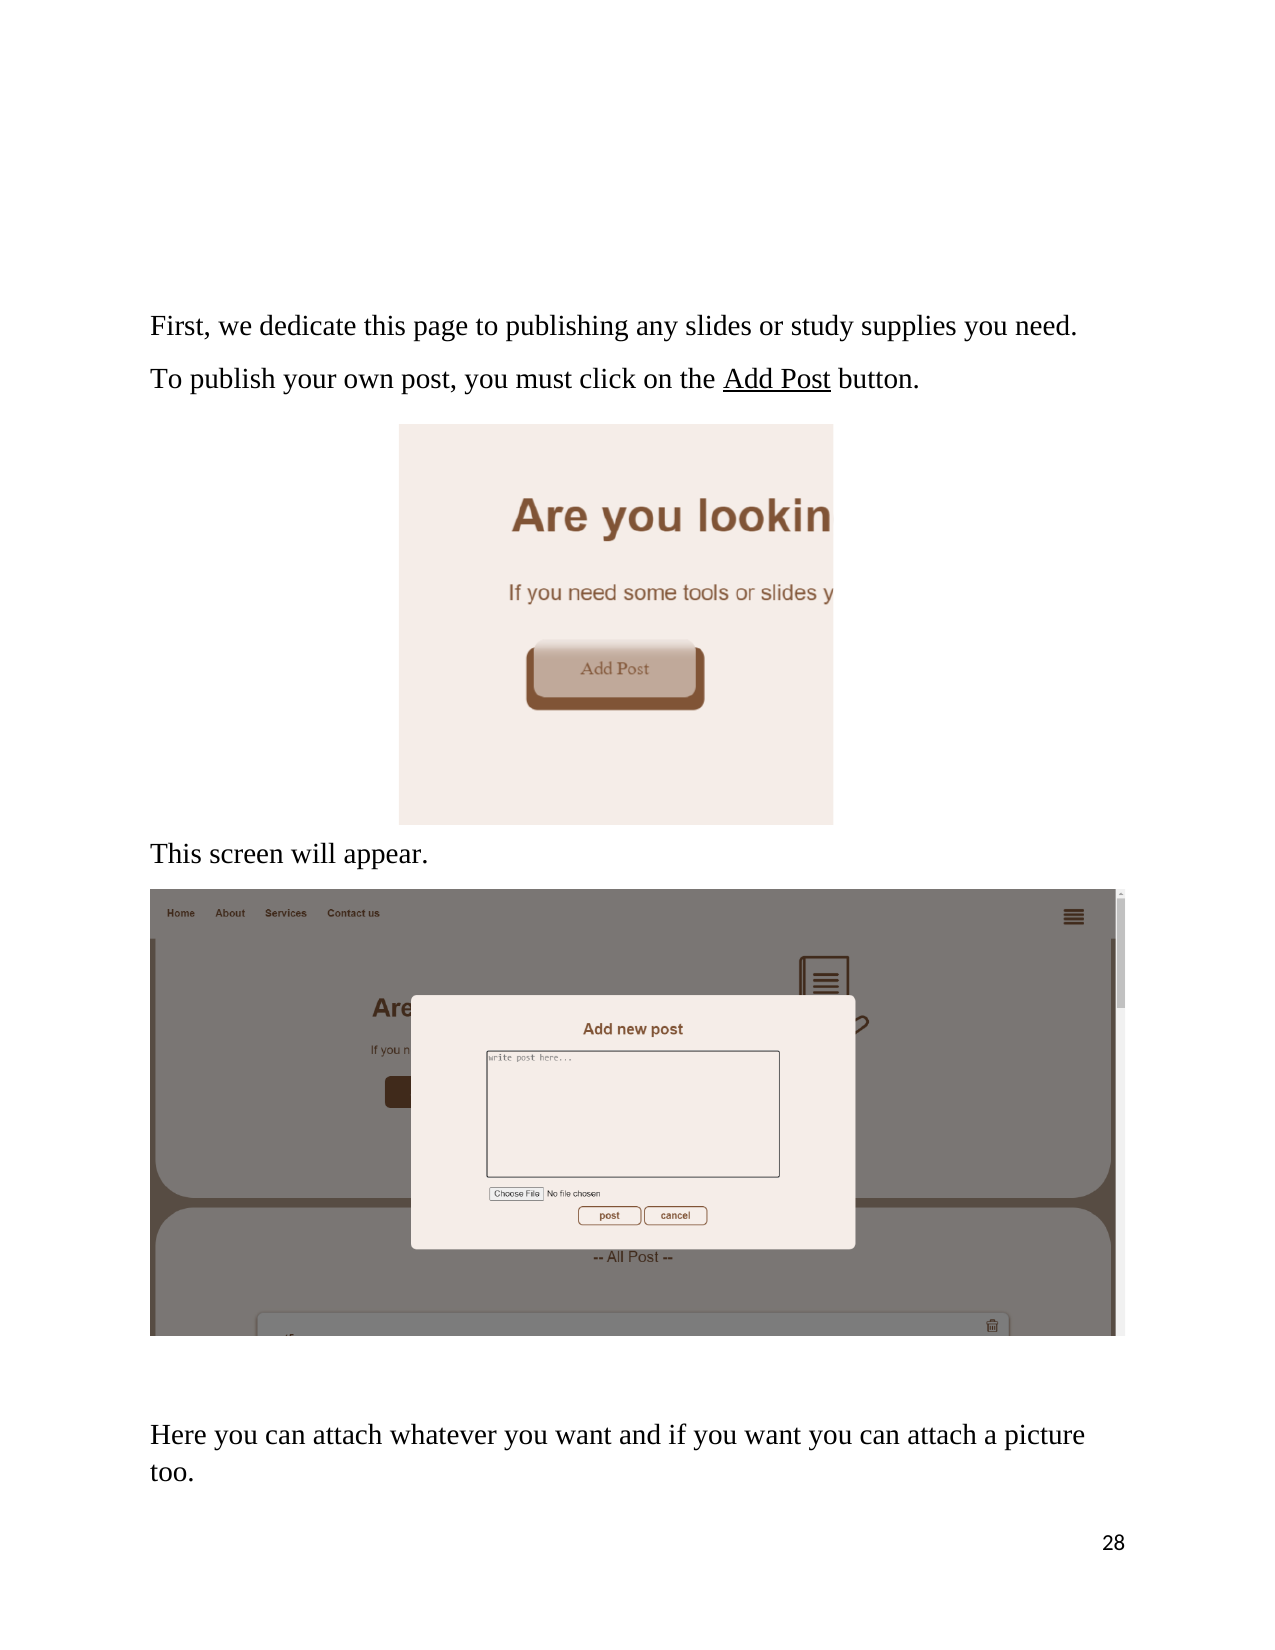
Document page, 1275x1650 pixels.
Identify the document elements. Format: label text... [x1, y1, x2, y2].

text First, we dedicate this page to publishing any slides or study supplies you need. [150, 308, 1125, 342]
picture [150, 889, 1125, 1336]
text To publish your own post, you must click on the Add Post button. [150, 361, 1125, 395]
text Here you can attach whatever you want and if you want you can attach a picture too. [150, 1417, 1125, 1487]
picture [398, 424, 834, 825]
text This screen will appear. [150, 837, 1125, 870]
